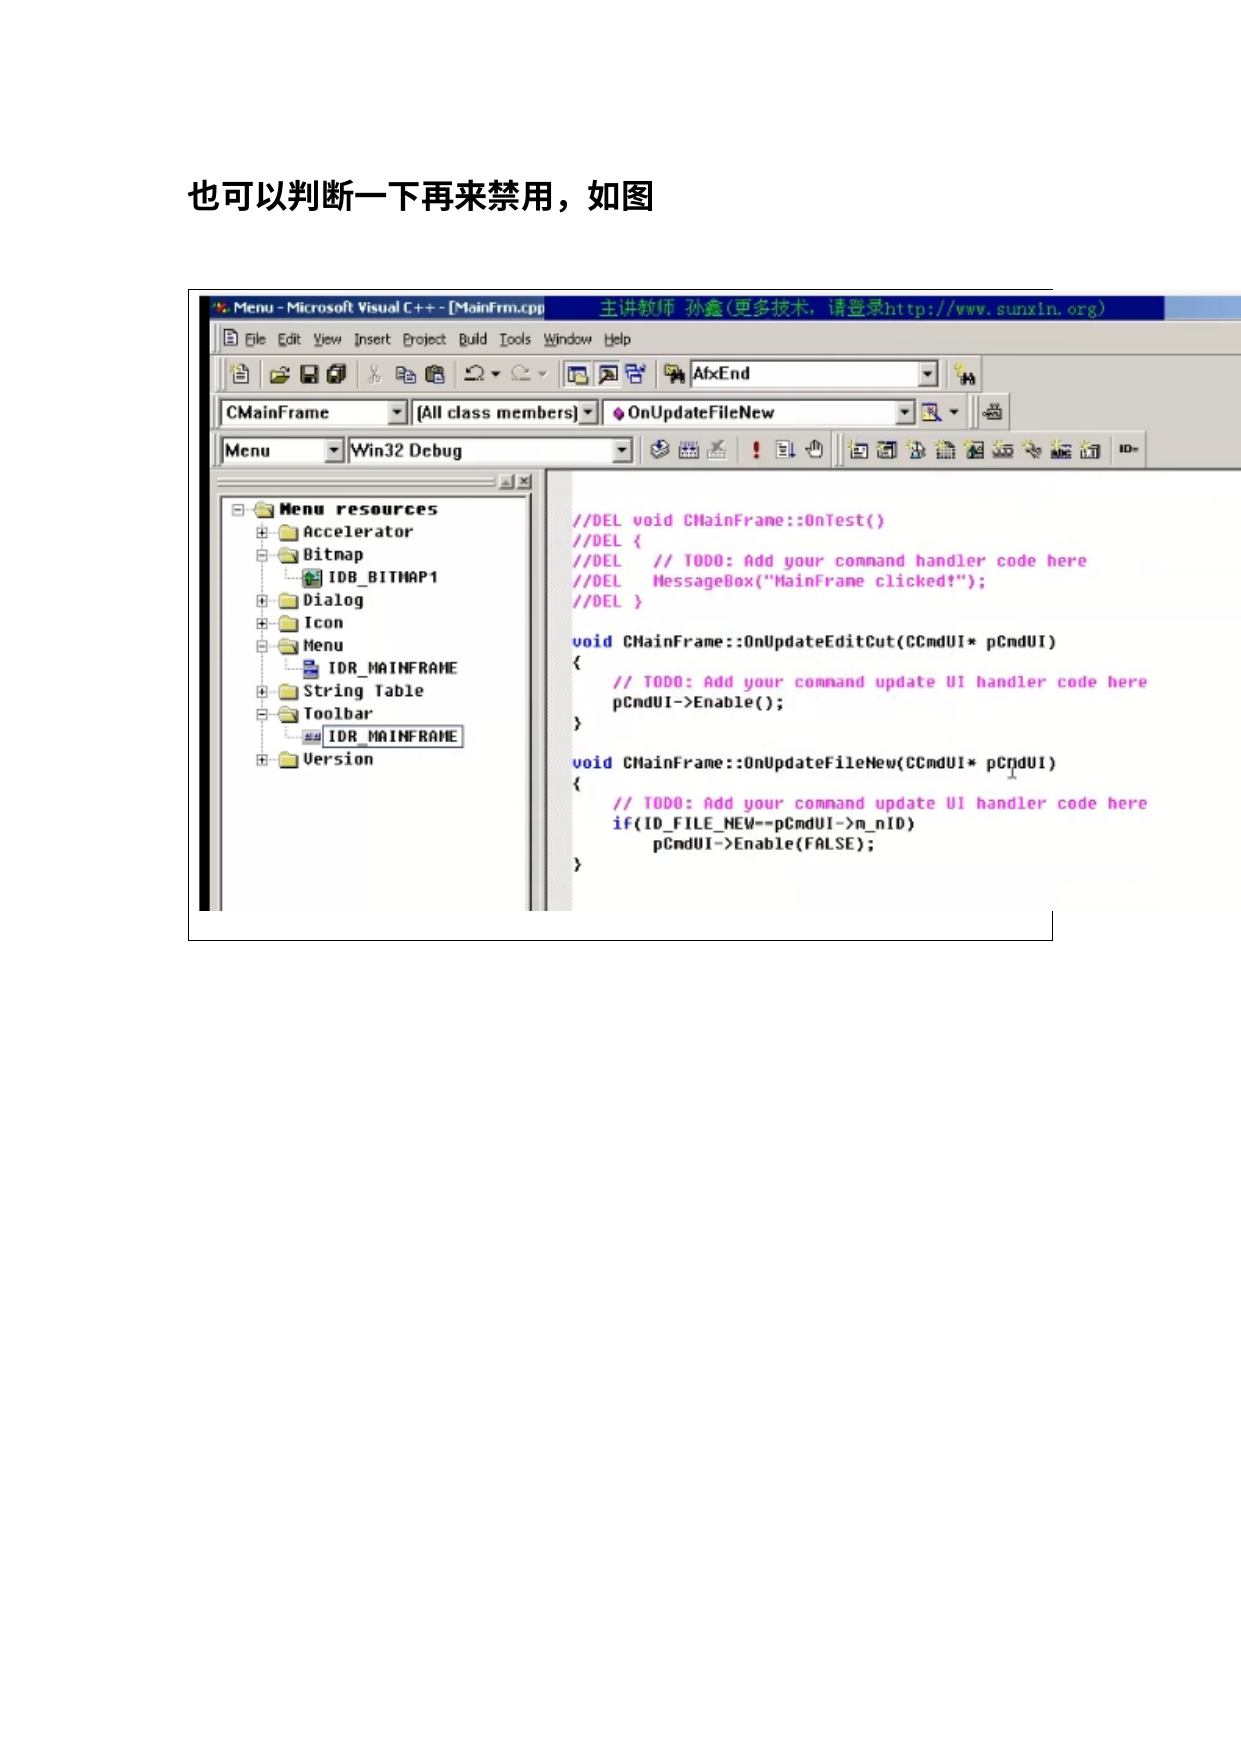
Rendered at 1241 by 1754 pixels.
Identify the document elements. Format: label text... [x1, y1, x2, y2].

picture [199, 290, 1241, 911]
table_header [189, 290, 1052, 940]
subtitle 也可以判断一下再来禁用，如图 [187, 162, 1053, 227]
